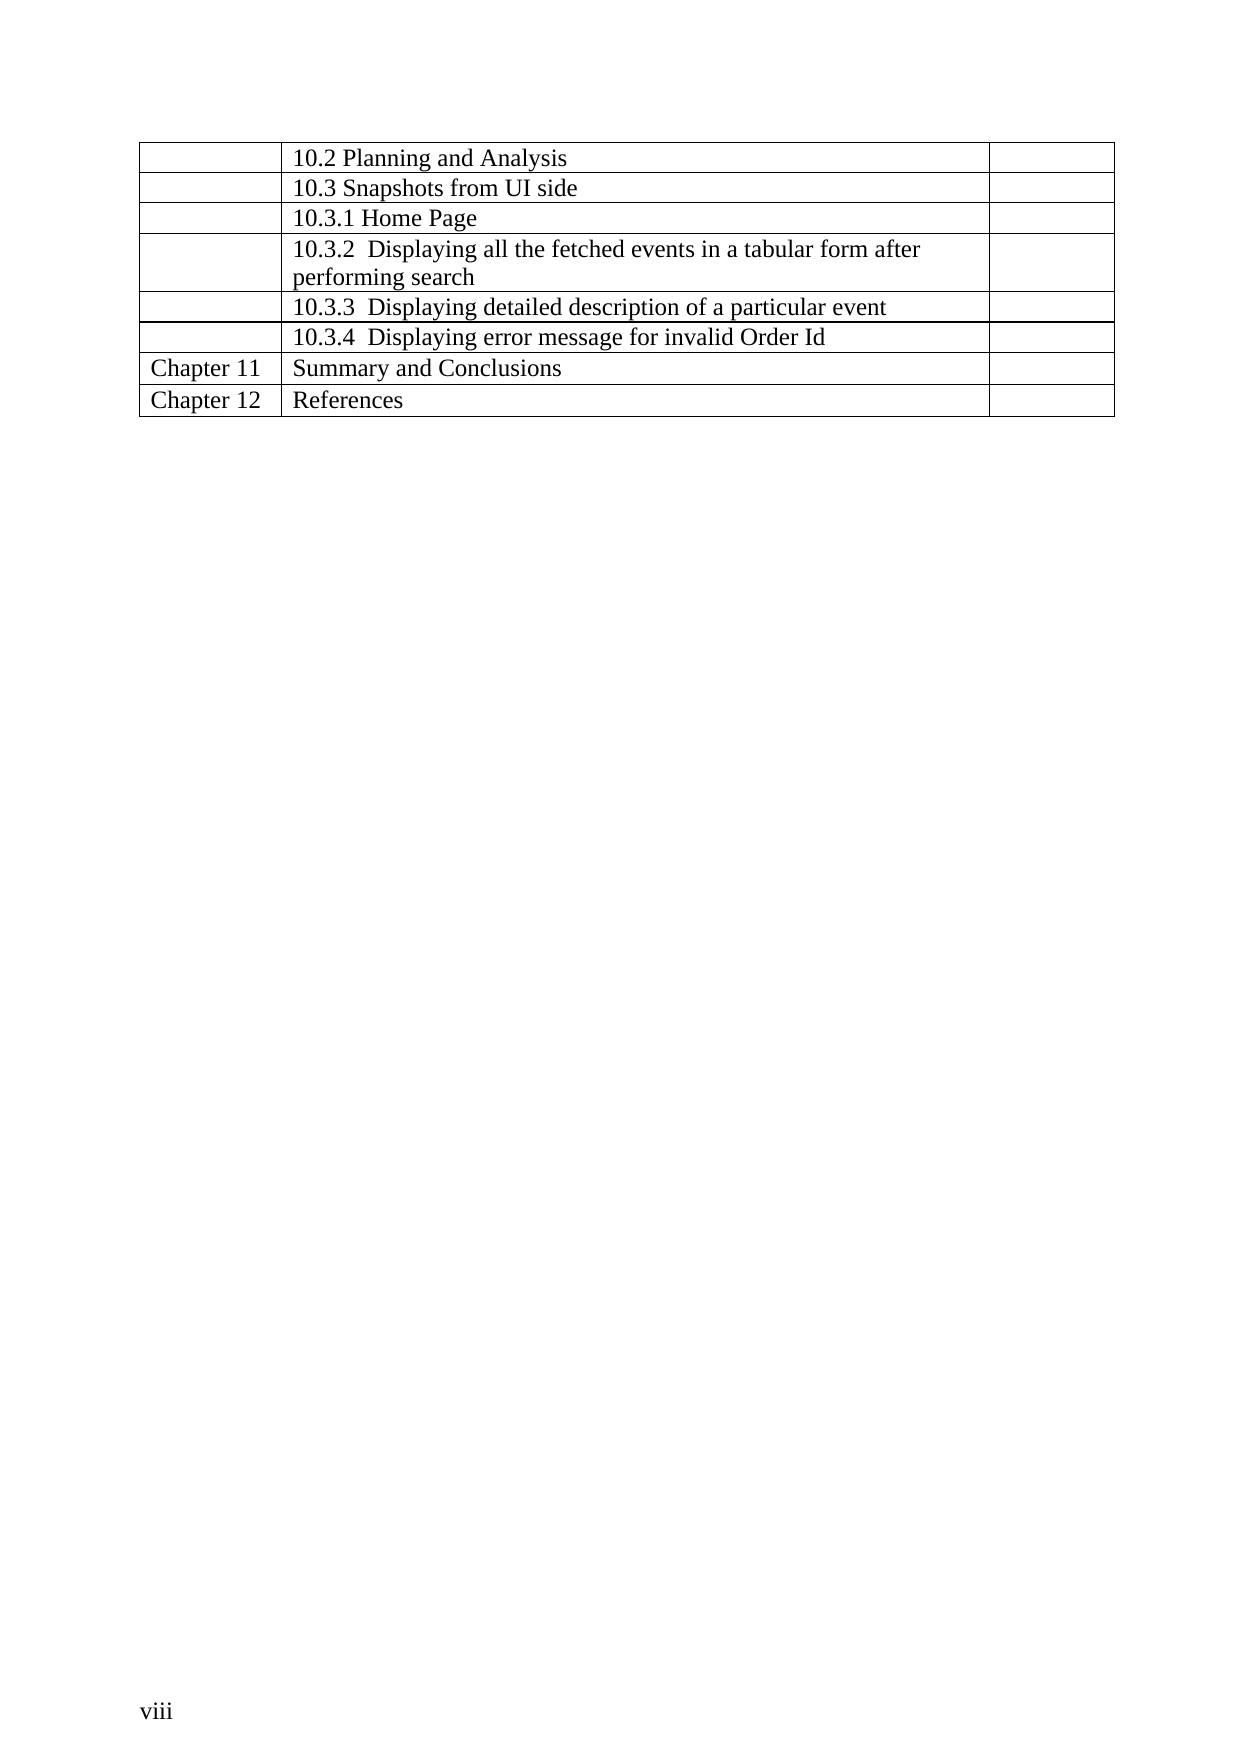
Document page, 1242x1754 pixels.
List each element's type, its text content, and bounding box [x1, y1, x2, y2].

table_cell [140, 203, 281, 233]
table_cell [990, 203, 1114, 233]
table_cell [140, 234, 281, 291]
table_cell References [282, 385, 989, 416]
table_cell [990, 292, 1114, 321]
table_cell [140, 292, 281, 321]
table_cell [140, 173, 281, 202]
table_cell 10.3.1 Home Page [282, 203, 989, 233]
table_cell [140, 143, 281, 172]
table_cell 10.3 Snapshots from UI side [282, 173, 989, 202]
table_cell Summary and Conclusions [282, 353, 989, 384]
table_cell 10.2 Planning and Analysis [282, 143, 989, 172]
table_cell 10.3.4 Displaying error message for invalid Order Id [282, 323, 989, 352]
table_cell [140, 323, 281, 352]
table_cell 10.3.3 Displaying detailed description of a particular event [282, 292, 989, 321]
table_cell [990, 143, 1114, 172]
table_cell [990, 353, 1114, 384]
table_cell [990, 385, 1114, 416]
table_cell [990, 234, 1114, 291]
table_cell [990, 323, 1114, 352]
table_cell Chapter 11 [140, 353, 281, 384]
table_cell 10.3.2 Displaying all the fetched events in a tabular form after performing search [282, 234, 989, 291]
table_cell [990, 173, 1114, 202]
table_cell Chapter 12 [140, 385, 281, 416]
